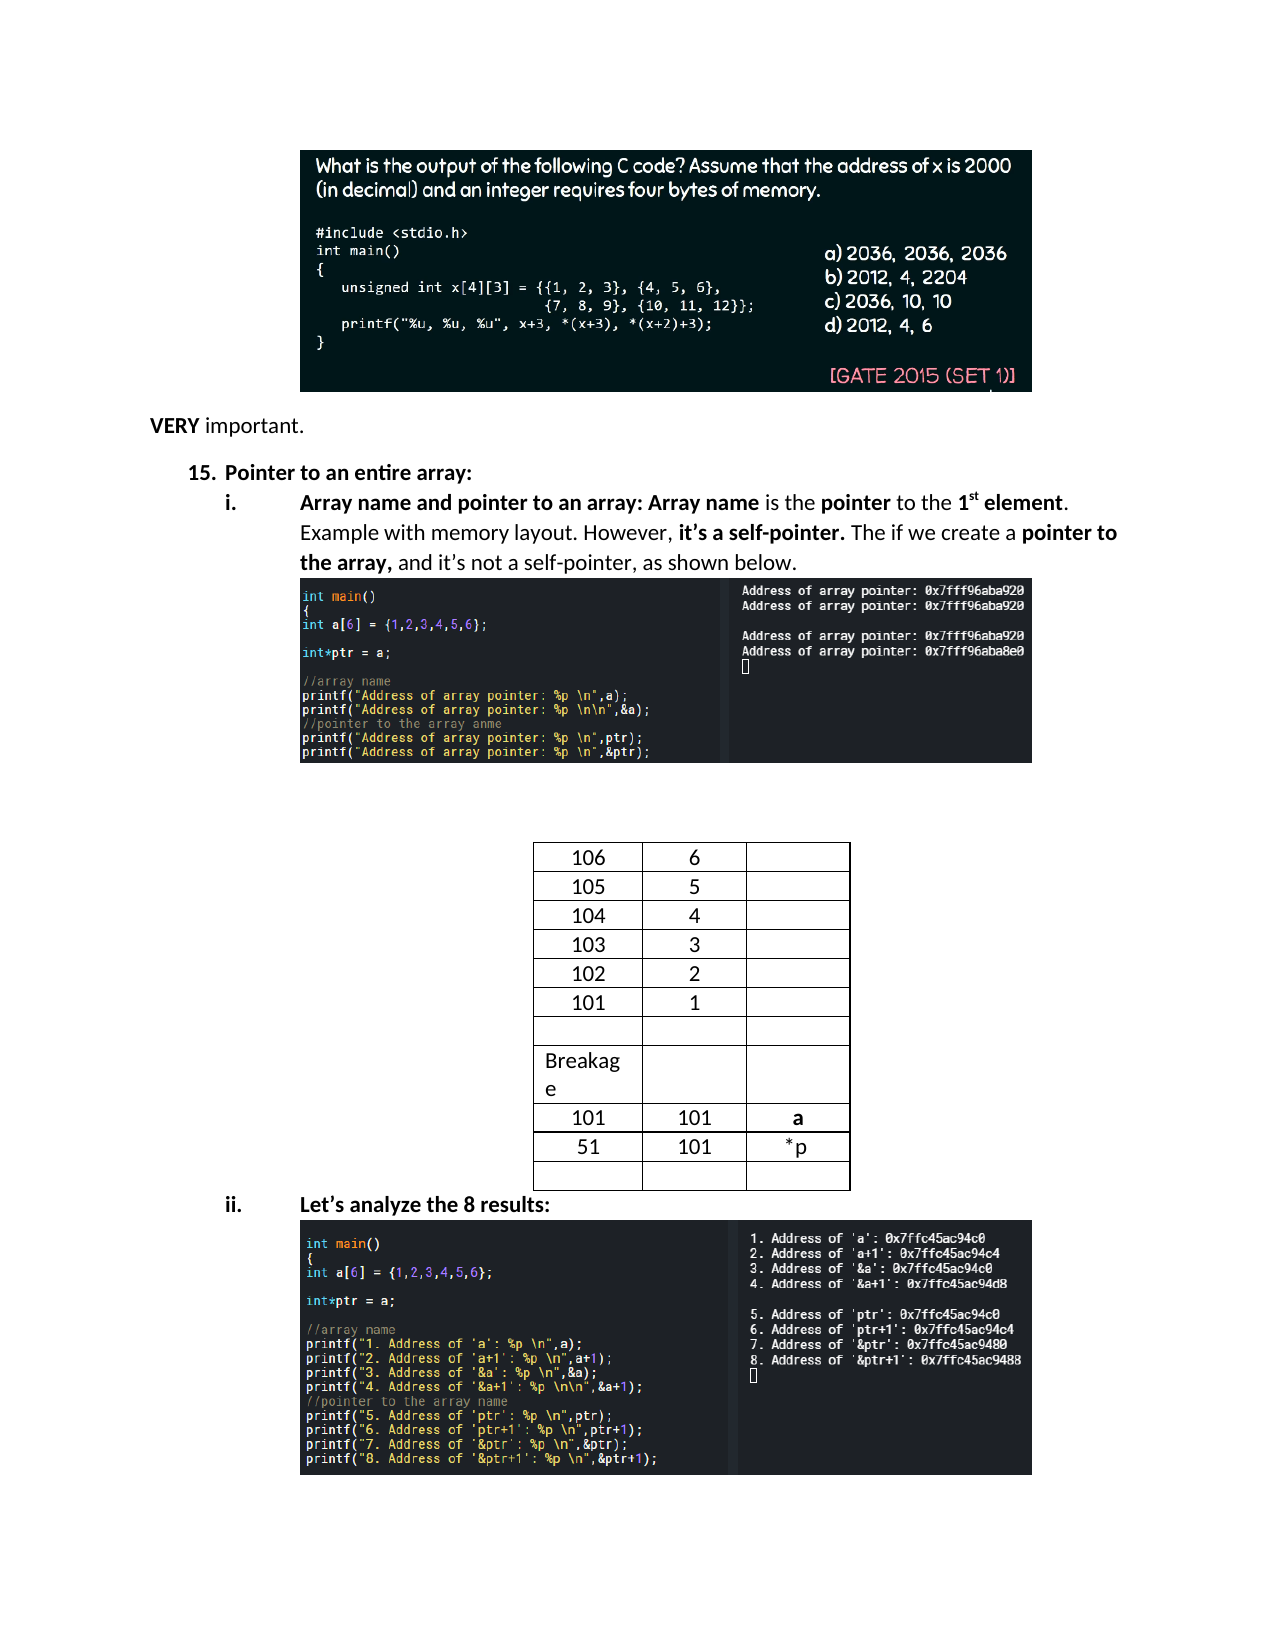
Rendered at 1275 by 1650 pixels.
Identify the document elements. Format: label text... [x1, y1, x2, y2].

table_cell 1 [643, 988, 746, 1016]
table_cell [747, 1046, 849, 1102]
table_cell Breakage [534, 1046, 642, 1102]
table_cell [643, 1046, 746, 1102]
text VERY important. [150, 411, 1125, 439]
table_cell 3 [643, 930, 746, 958]
table_cell 101 [643, 1104, 746, 1131]
table_cell 4 [643, 901, 746, 929]
picture [300, 1220, 1032, 1475]
table_cell [534, 1017, 642, 1045]
table_cell 103 [534, 930, 642, 958]
table_cell 102 [534, 959, 642, 987]
table_header 6 [643, 843, 746, 871]
table_cell [747, 872, 849, 900]
table_cell [747, 930, 849, 958]
picture [300, 578, 1032, 763]
list Pointer to an entire array: [187, 458, 1125, 486]
table_cell 104 [534, 901, 642, 929]
table_cell 5 [643, 872, 746, 900]
list Let’s analyze the 8 results: [225, 1191, 1125, 1219]
table_cell [534, 1162, 642, 1189]
table_cell [747, 1017, 849, 1045]
table_cell 101 [534, 988, 642, 1016]
list Array name and pointer to an array: Array name is the pointer to the 1st element. Example with memory layout. However, it’s a self-pointer. The if we create a pointer to the array, and it’s not a self-pointer, as shown below. [225, 488, 1125, 576]
table_cell 51 [534, 1133, 642, 1161]
table_cell [643, 1162, 746, 1189]
table_cell [747, 1162, 849, 1189]
table_cell [747, 901, 849, 929]
table_cell 101 [643, 1133, 746, 1161]
table_header 106 [534, 843, 642, 871]
table_cell a [747, 1104, 849, 1131]
picture [300, 150, 1032, 392]
table_cell 105 [534, 872, 642, 900]
table_cell [747, 988, 849, 1016]
table_header [747, 843, 849, 871]
table_cell [747, 959, 849, 987]
table_cell *p [747, 1133, 849, 1161]
table_cell 101 [534, 1104, 642, 1131]
table_cell [643, 1017, 746, 1045]
table_cell 2 [643, 959, 746, 987]
